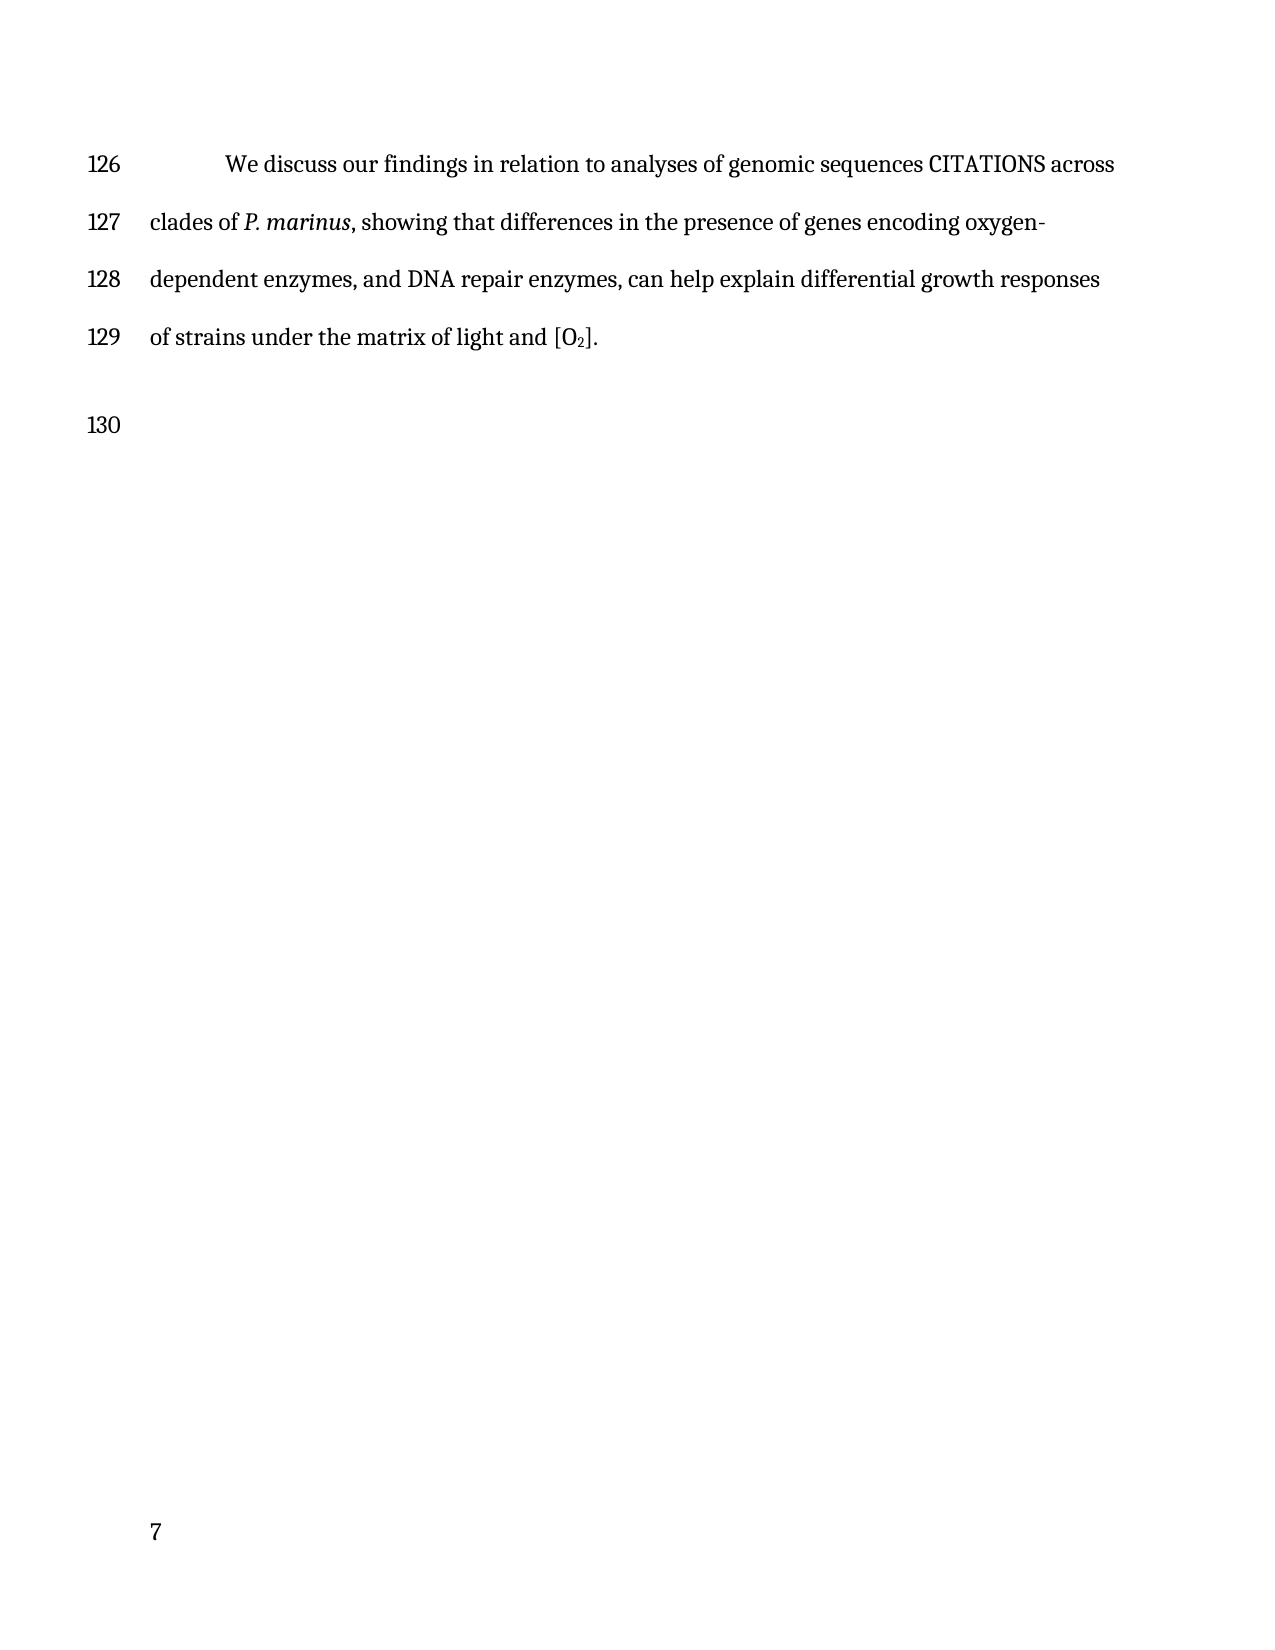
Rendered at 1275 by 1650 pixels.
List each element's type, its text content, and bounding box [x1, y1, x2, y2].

text We discuss our findings in relation to analyses of genomic sequences CITATIONS across clades of P. marinus, showing that differences in the presence of genes encoding oxygen-dependent enzymes, and DNA repair enzymes, can help explain differential growth responses of strains under the matrix of light and [O2]. [150, 150, 1125, 351]
